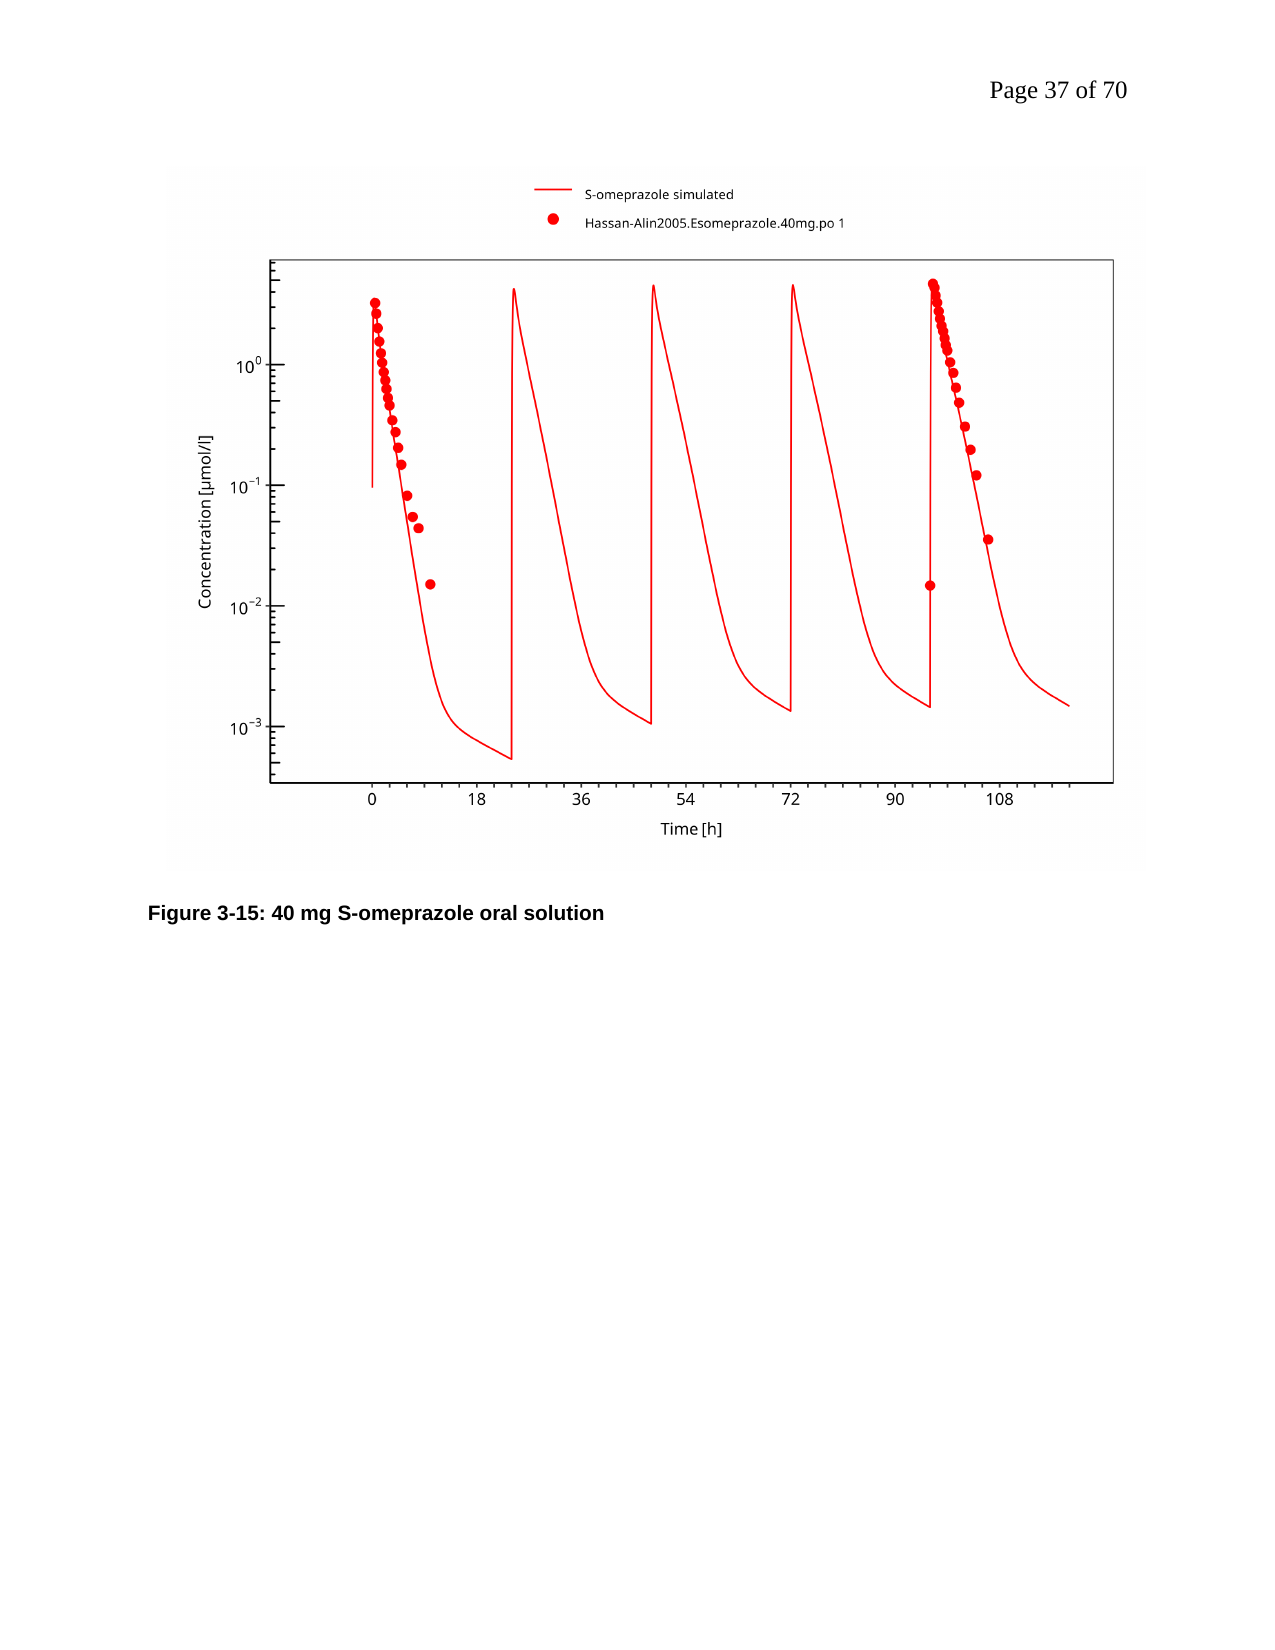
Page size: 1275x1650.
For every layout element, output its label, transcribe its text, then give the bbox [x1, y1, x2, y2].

picture [166, 166, 1146, 871]
text Figure 3-15: 40 mg S-omeprazole oral solution [148, 901, 1127, 925]
